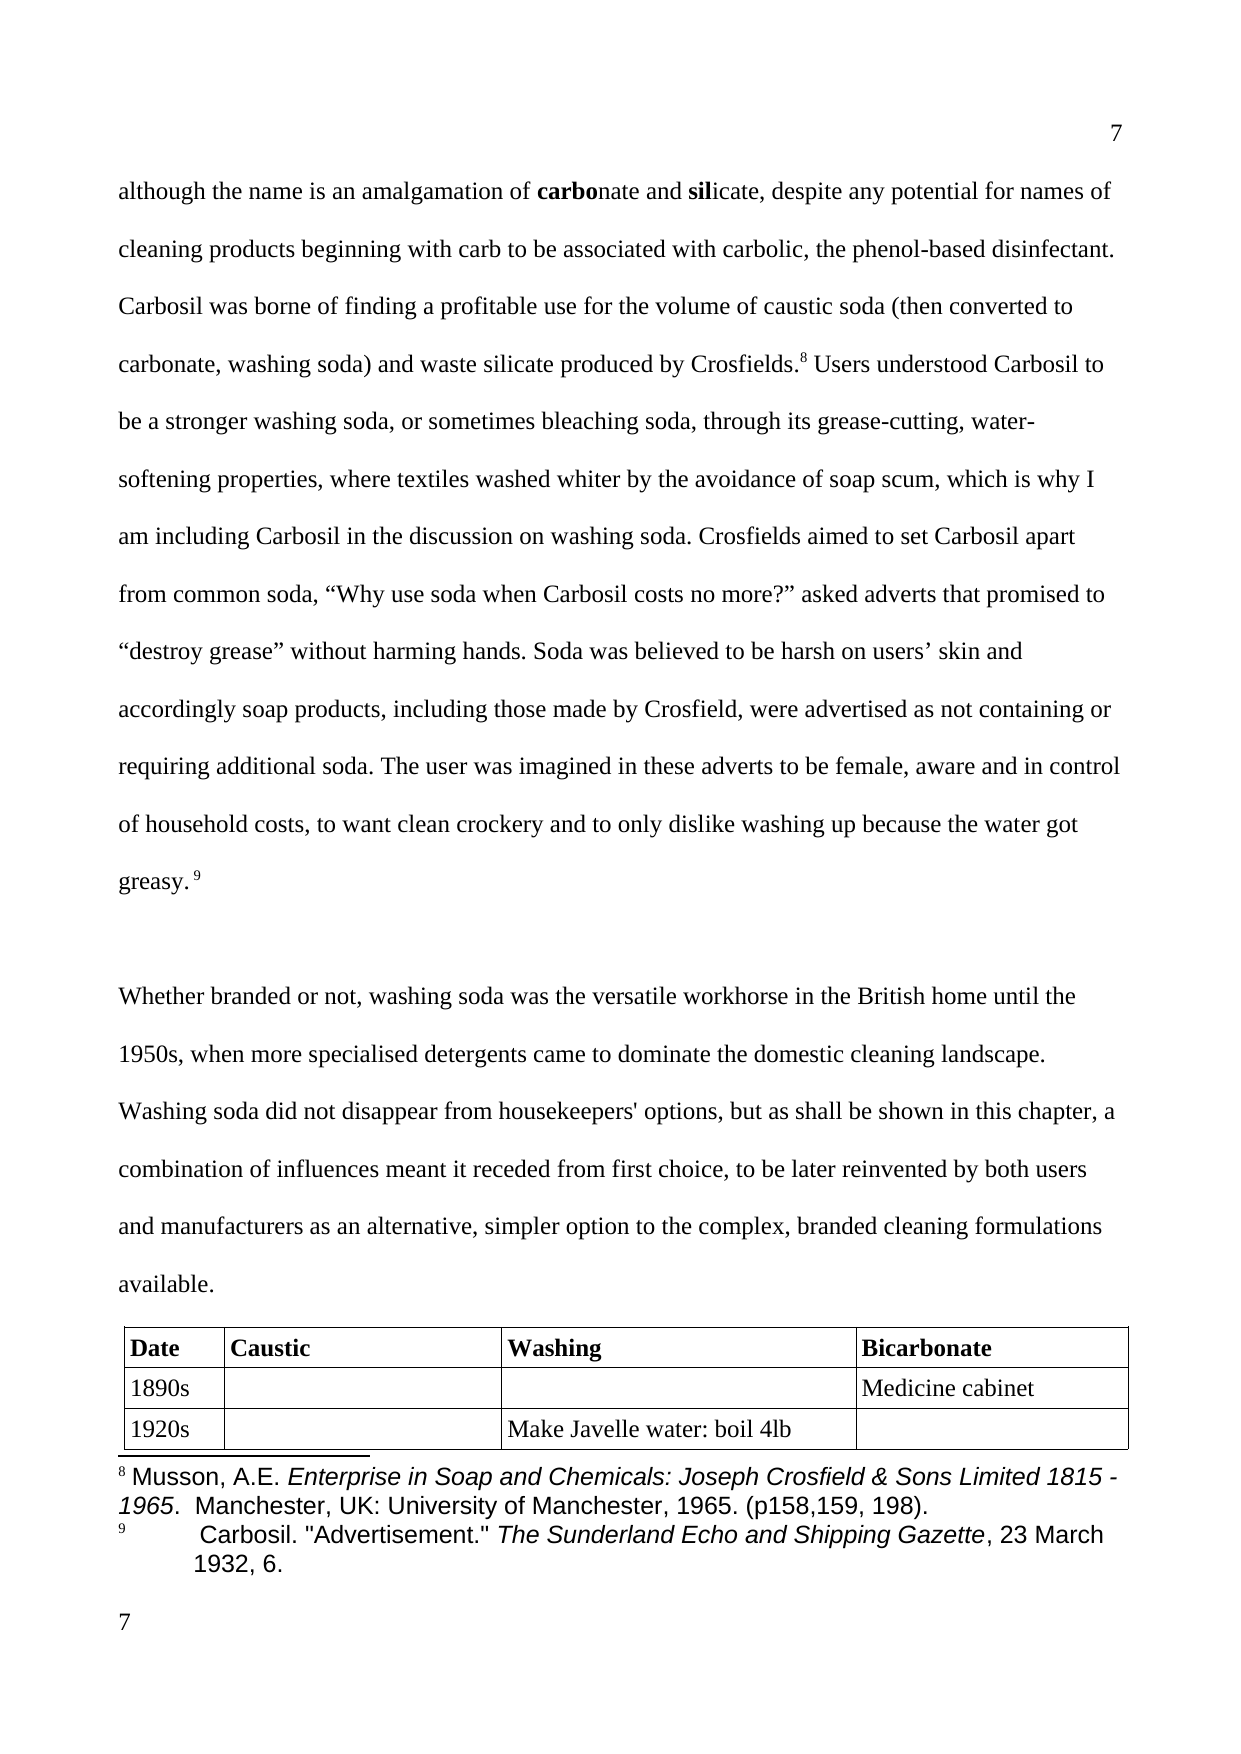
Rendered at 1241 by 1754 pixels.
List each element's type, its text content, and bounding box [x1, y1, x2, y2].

table_cell Medicine cabinet [857, 1368, 1128, 1408]
table_header Caustic [225, 1328, 501, 1367]
table_cell 1920s [125, 1409, 224, 1448]
table_cell [225, 1409, 501, 1448]
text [118, 176, 1122, 895]
table_cell [857, 1409, 1128, 1448]
table_cell [225, 1368, 501, 1408]
table_cell 1890s [125, 1368, 224, 1408]
text Whether branded or not, washing soda was the versatile workhorse in the British home until the 1950s, when more specialised detergents came to dominate the domestic cleaning landscape. Washing soda did not disappear from housekeepers' options, but as shall be shown in this chapter, a combination of influences meant it receded from first choice, to be later reinvented by both users and manufacturers as an alternative, simpler option to the complex, branded cleaning formulations available. [118, 981, 1122, 1298]
table_cell [502, 1368, 856, 1408]
table_header Date [125, 1328, 224, 1367]
table_header Washing [502, 1328, 856, 1367]
table_header Bicarbonate [857, 1328, 1128, 1367]
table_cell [502, 1409, 856, 1448]
